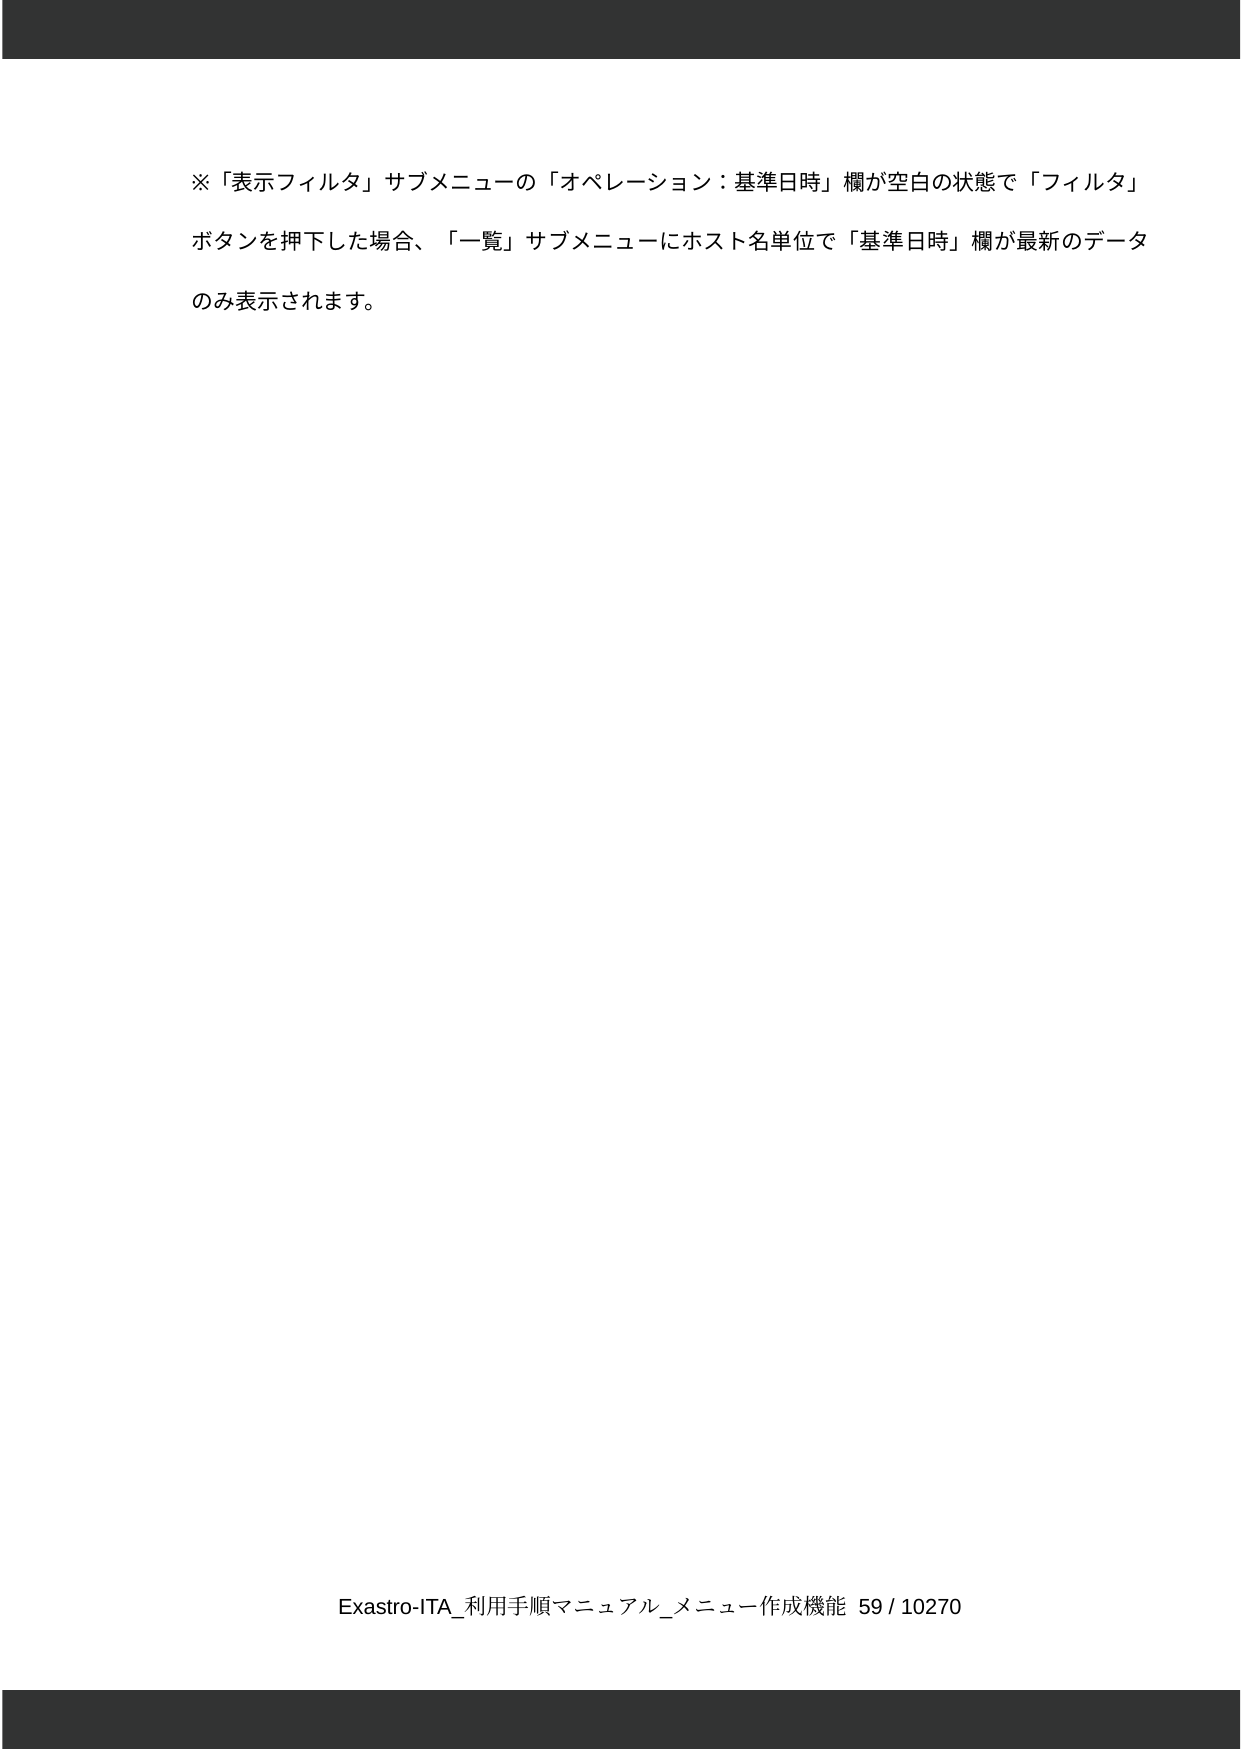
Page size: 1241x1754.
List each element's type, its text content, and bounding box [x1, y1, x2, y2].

picture [2, 1690, 1241, 1749]
text ※「表示フィルタ」サブメニューの「オペレーション：基準日時」欄が空白の状態で「フィルタ」ボタンを押下した場合、「一覧」サブメニューにホスト名単位で「基準日時」欄が最新のデータのみ表示されます。 [191, 151, 1152, 329]
picture [2, 0, 1241, 59]
